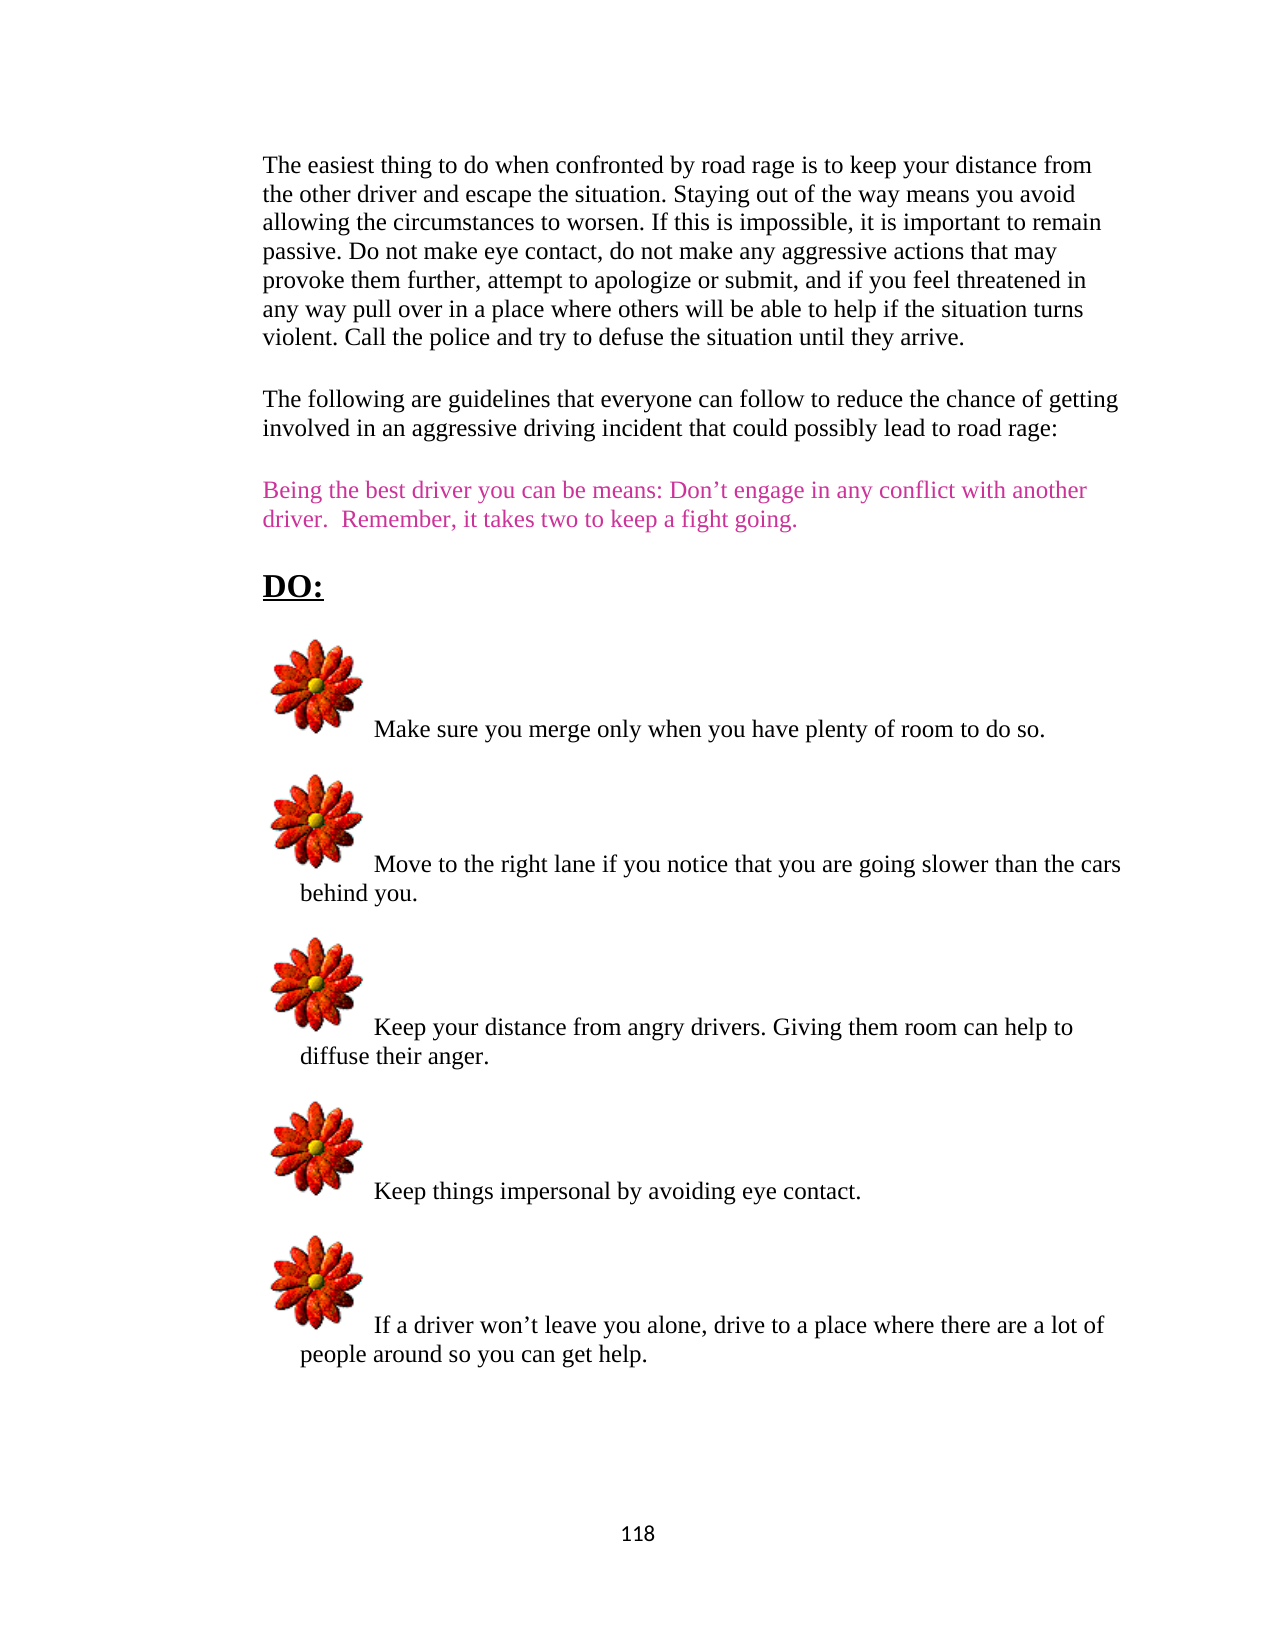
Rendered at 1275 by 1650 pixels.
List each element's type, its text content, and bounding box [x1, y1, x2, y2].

picture [262, 935, 374, 1036]
text Move to the right lane if you notice that you are going slower than the cars behind you. [262, 772, 1125, 907]
text If a driver won’t leave you alone, drive to a place where there are a lot of people around so you can get help. [262, 1234, 1125, 1368]
picture [262, 1233, 374, 1334]
text Keep your distance from angry drivers. Giving them room can help to diffuse their anger. [262, 936, 1125, 1070]
picture [262, 772, 374, 873]
picture [262, 1099, 374, 1200]
text Keep things impersonal by avoiding eye contact. [262, 1099, 1125, 1204]
text The easiest thing to do when confronted by road rage is to keep your distance from the other driver and escape the situation. Staying out of the way means you avoid allowing the circumstances to worsen. If this is impossible, it is important to remain passive. Do not make eye contact, do not make any aggressive actions that may provoke them further, attempt to apologize or submit, and if you feel threatened in any way pull over in a place where others will be able to help if the situation turns violent. Call the police and try to defuse the situation until they arrive. [262, 150, 1125, 351]
text The following are guidelines that everyone can follow to reduce the chance of getting involved in an aggressive driving incident that could possibly lead to road rage: [262, 384, 1125, 442]
text Make sure you merge only when you have plenty of room to do so. [262, 638, 1125, 743]
picture [262, 637, 374, 738]
text Being the best driver you can be means: Don’t engage in any conflict with another driver. Remember, it takes two to keep a fight going. [262, 475, 1125, 533]
text DO: [262, 566, 1125, 604]
